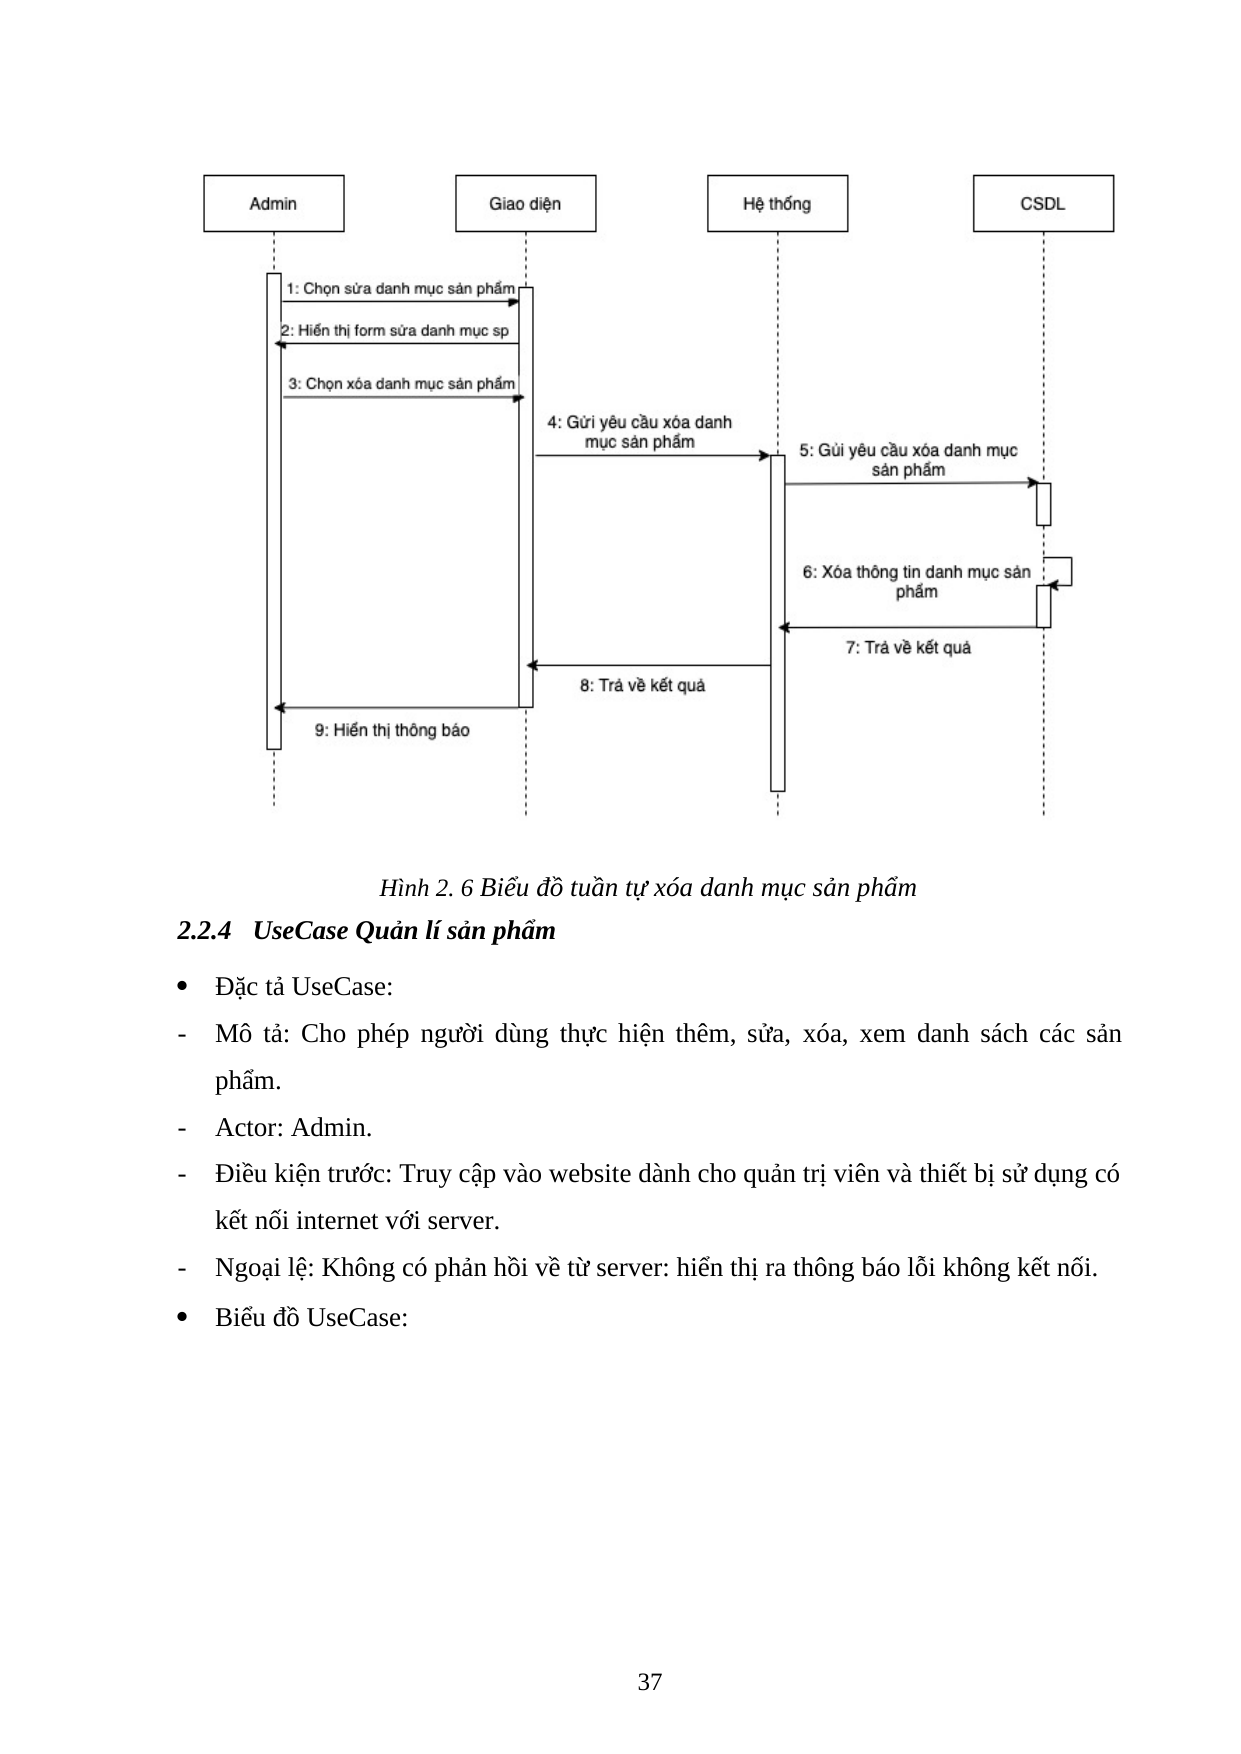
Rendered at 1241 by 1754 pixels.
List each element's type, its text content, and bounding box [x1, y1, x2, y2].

list Điều kiện trước: Truy cập vào website dành cho quản trị viên và thiết bị sử dụng có kết nối internet với server. [177, 1157, 1122, 1235]
list Ngoại lệ: Không có phản hồi về từ server: hiển thị ra thông báo lỗi không kết nối. [177, 1251, 1122, 1282]
text Hình 2. 6 Biểu đồ tuần tự xóa danh mục sản phẩm [177, 871, 1122, 902]
list Mô tả: Cho phép người dùng thực hiện thêm, sửa, xóa, xem danh sách các sản phẩm. [177, 1017, 1122, 1095]
subtitle Biểu đồ UseCase: [177, 1302, 1122, 1333]
subtitle Đặc tả UseCase: [177, 971, 1122, 1002]
list Actor: Admin. [177, 1111, 1122, 1142]
picture [177, 147, 1123, 844]
subtitle UseCase Quản lí sản phẩm [177, 914, 1122, 946]
